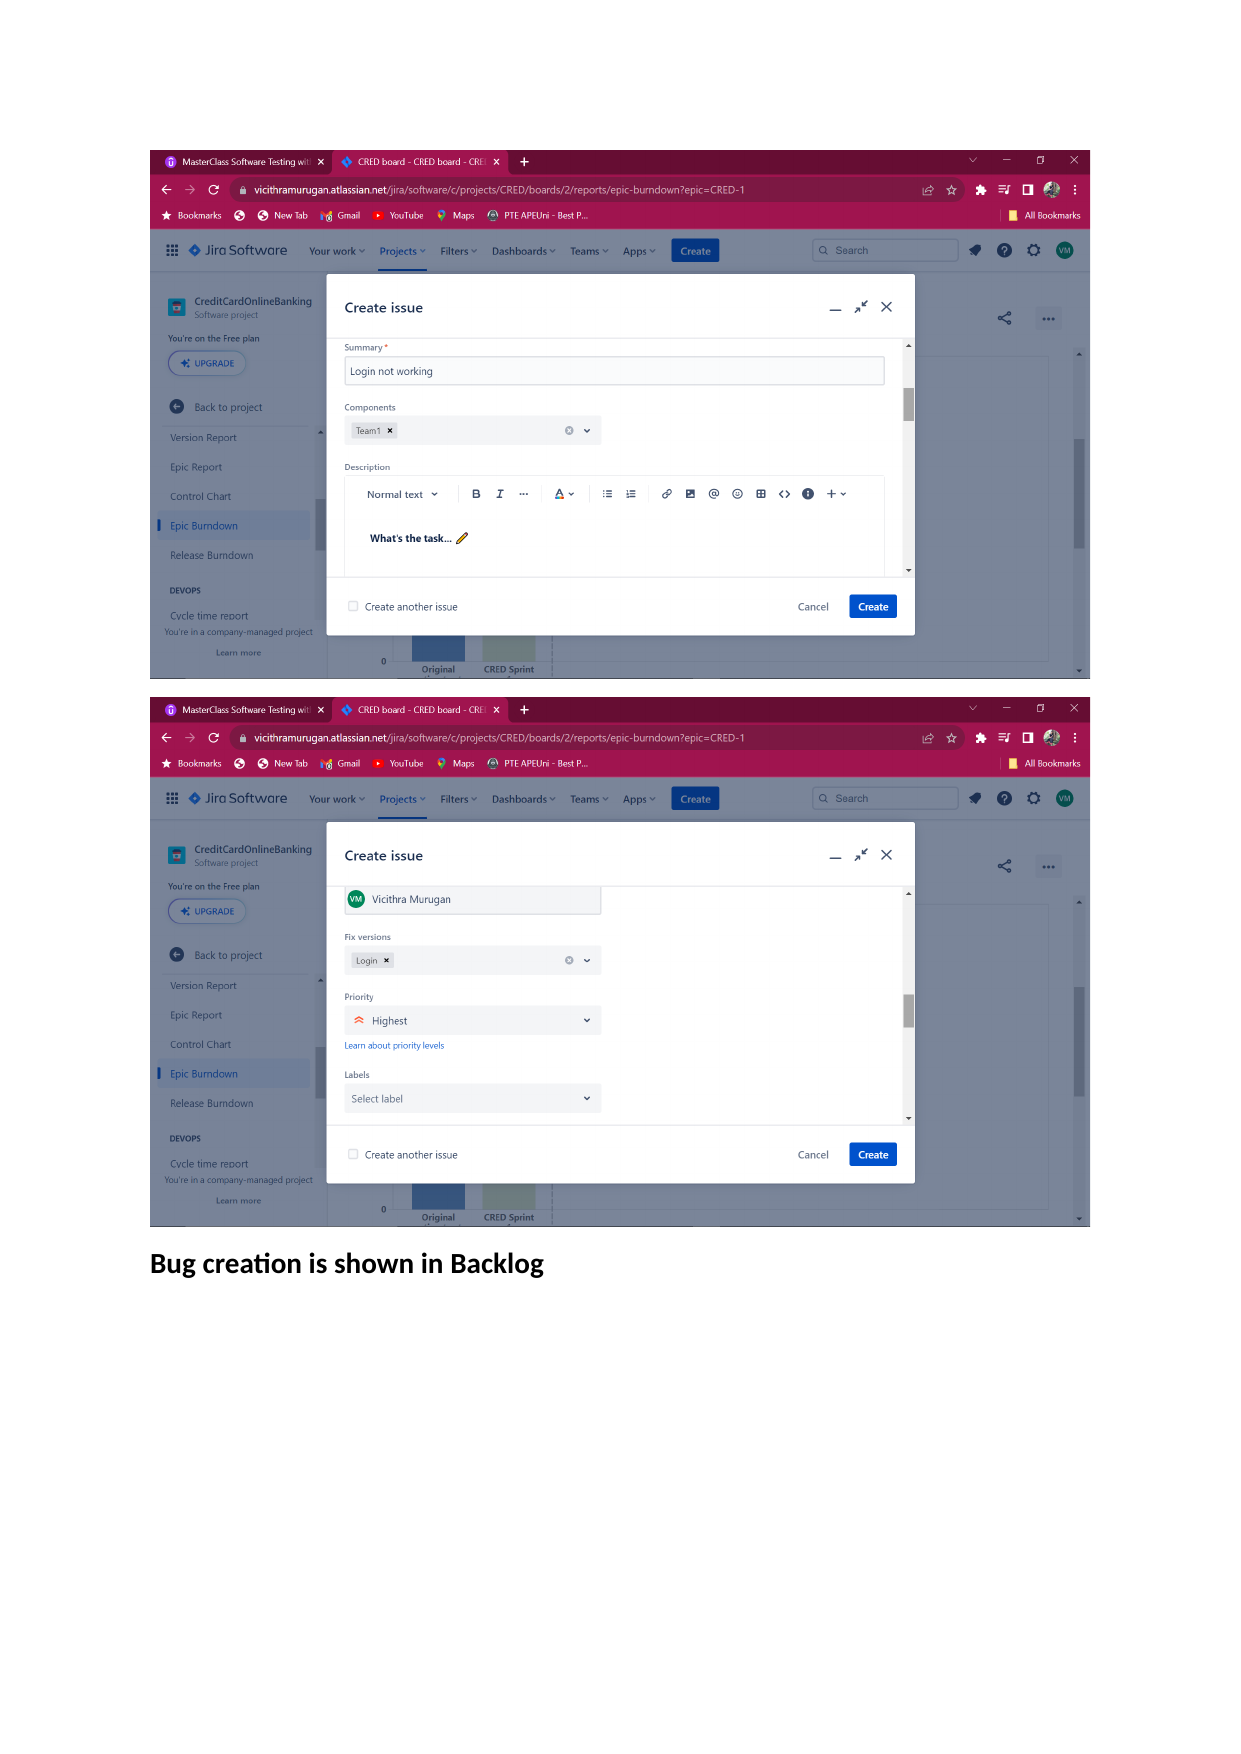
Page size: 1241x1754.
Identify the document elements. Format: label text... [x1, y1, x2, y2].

text Bug creation is shown in Backlog [150, 1245, 1090, 1281]
picture [150, 150, 1091, 679]
picture [150, 697, 1091, 1227]
